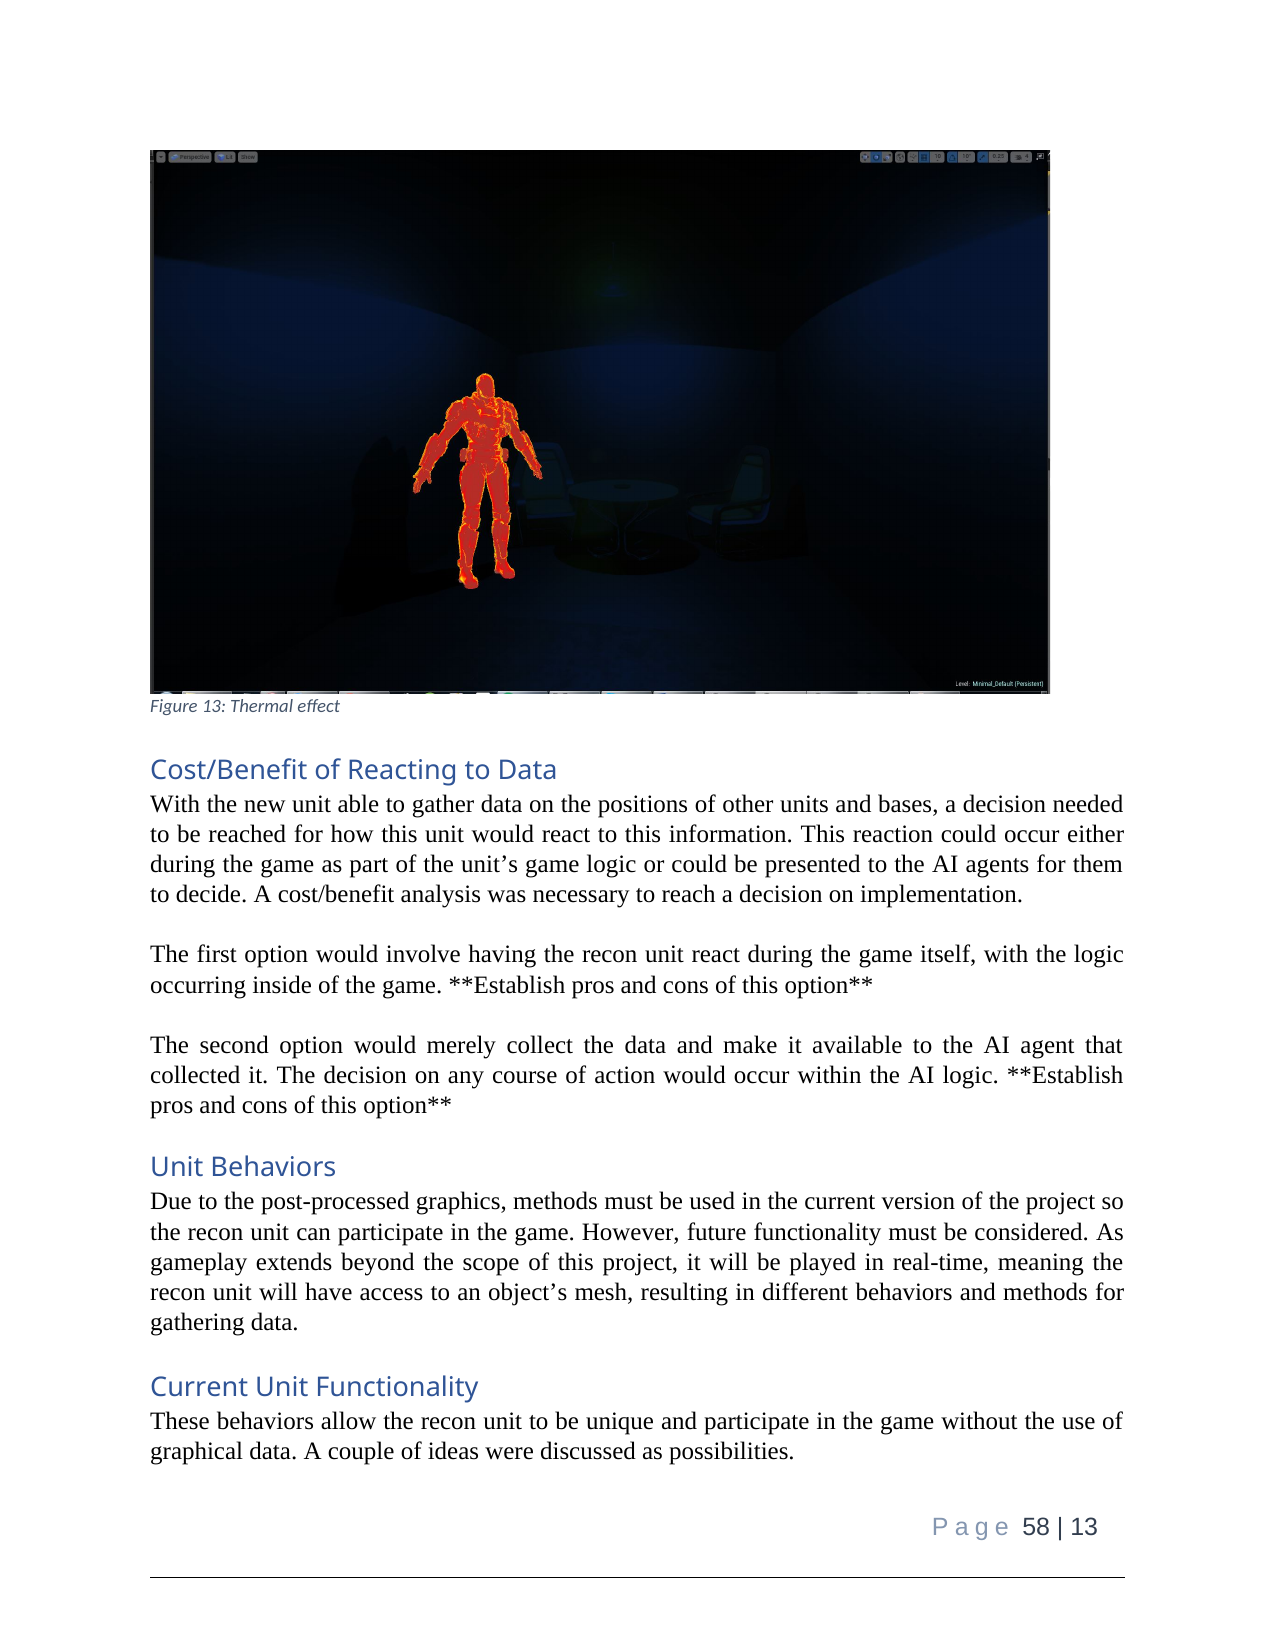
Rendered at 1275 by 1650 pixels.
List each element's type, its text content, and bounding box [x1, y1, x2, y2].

text The second option would merely collect the data and make it available to the AI agent that collected it. The decision on any course of action would occur within the AI logic. **Establish pros and cons of this option** [150, 1030, 1125, 1119]
picture [150, 150, 1050, 694]
text Cost/Benefit of Reacting to Data [150, 750, 1125, 787]
text These behaviors allow the recon unit to be unique and participate in the game without the use of graphical data. A couple of ideas were discussed as possibilities. [150, 1406, 1125, 1464]
text With the new unit able to gather data on the positions of other units and bases, a decision needed to be reached for how this unit would react to this information. This reaction could occur either during the game as part of the unit’s game logic or could be presented to the AI agents for them to decide. A cost/benefit analysis was necessary to reach a decision on implementation. [150, 789, 1125, 908]
text Due to the post-processed graphics, methods must be used in the current version of the project so the recon unit can participate in the game. However, future functionality must be considered. As gameplay extends beyond the scope of this project, it will be played in real-time, meaning the recon unit will have access to an object’s mesh, resulting in different behaviors and methods for gathering data. [150, 1186, 1125, 1336]
text Current Unit Functionality [150, 1367, 1125, 1404]
text The first option would involve having the recon unit react during the game itself, with the logic occurring inside of the game. **Establish pros and cons of this option** [150, 939, 1125, 998]
text Unit Behaviors [150, 1148, 1125, 1185]
